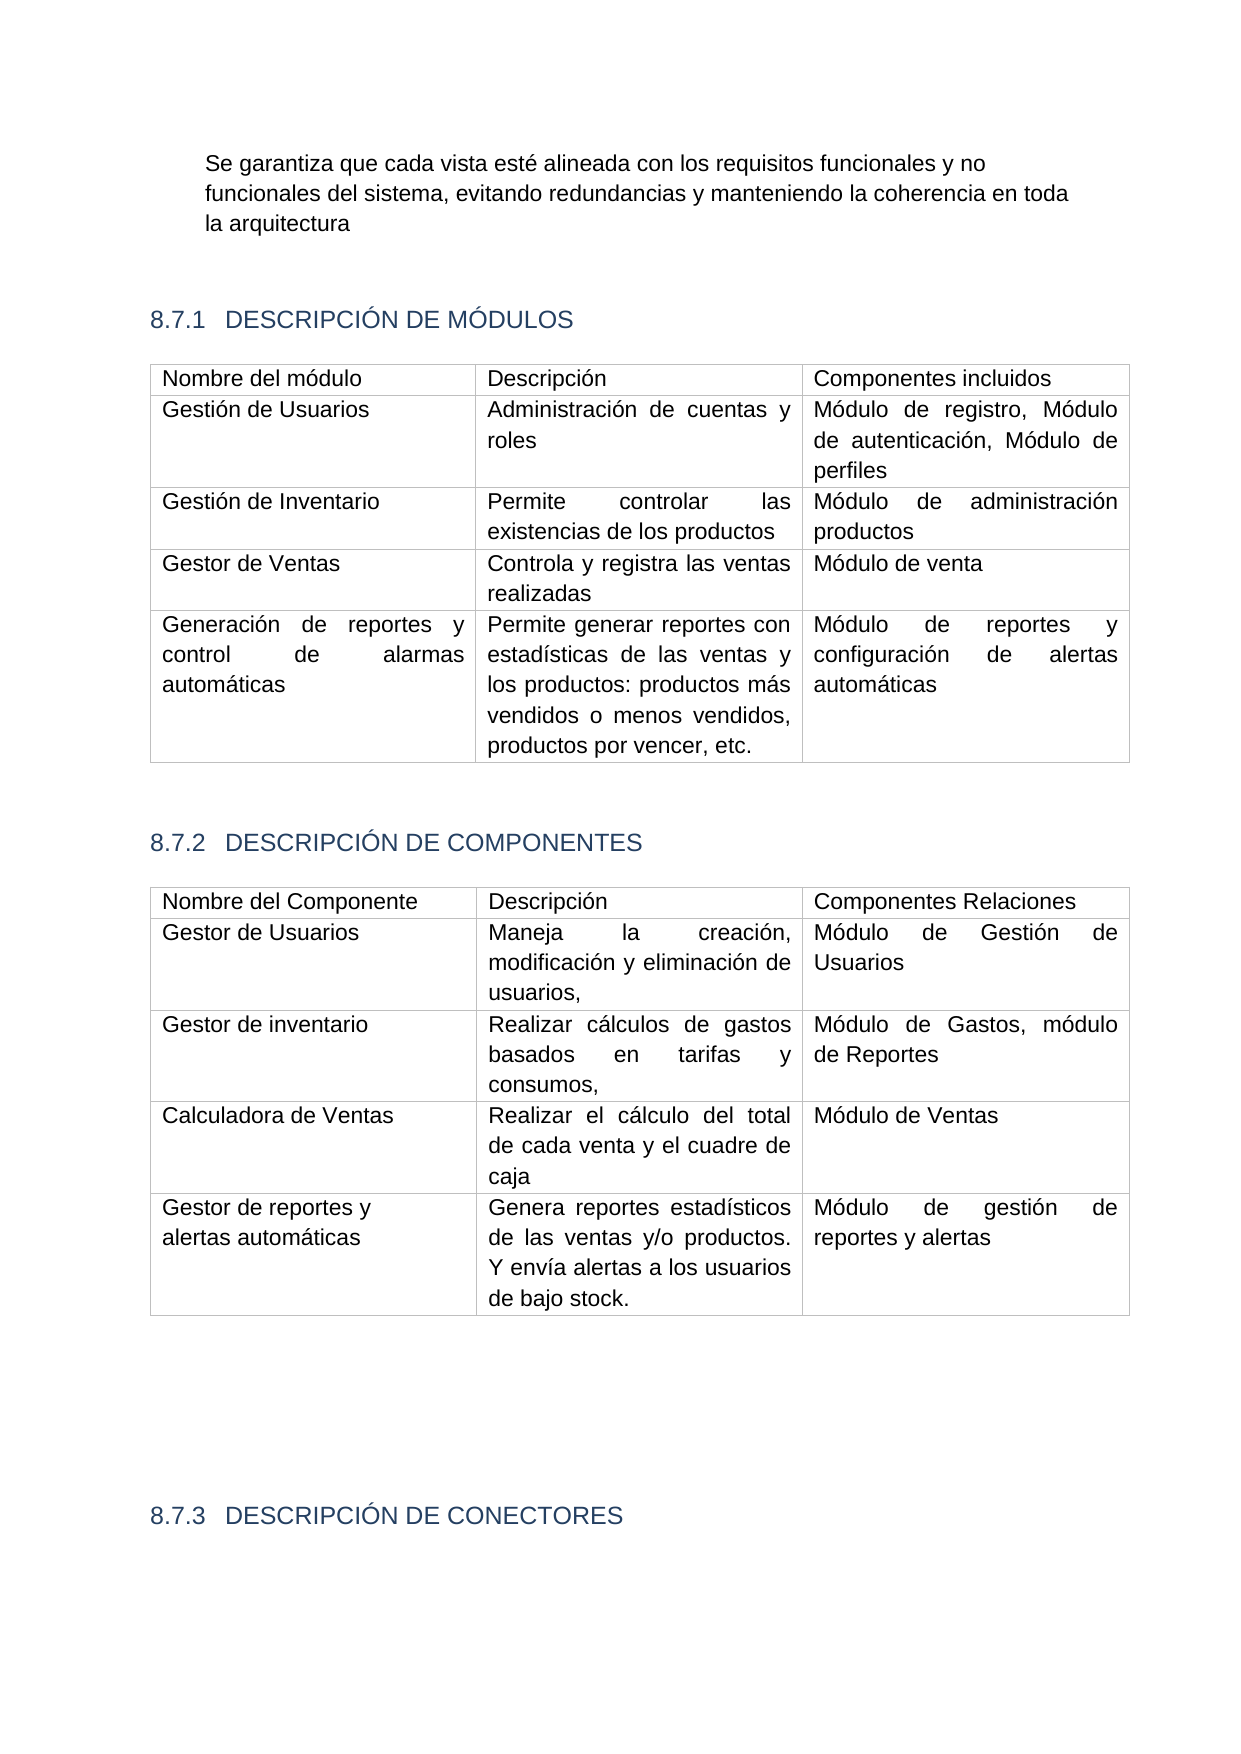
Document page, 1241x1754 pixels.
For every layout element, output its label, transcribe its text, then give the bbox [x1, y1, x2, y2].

table_cell Gestión de Inventario [151, 488, 475, 548]
list DESCRIPCIÓN DE MÓDULOS [150, 305, 1090, 334]
list DESCRIPCIÓN DE COMPONENTES [150, 828, 1090, 856]
table_cell Gestor de inventario [151, 1011, 476, 1101]
table_header Descripción [476, 365, 802, 395]
table_cell Gestor de reportes y alertas automáticas [151, 1194, 476, 1315]
table_header Descripción [477, 888, 802, 918]
table_cell Gestor de Usuarios [151, 919, 476, 1009]
table_header Componentes Relaciones [803, 888, 1129, 918]
table_cell Módulo de venta [803, 550, 1129, 610]
table_cell Módulo de Ventas [803, 1102, 1129, 1193]
table_cell Permite generar reportes con estadísticas de las ventas y los productos: productos más vendidos o menos vendidos, productos por vencer, etc. [476, 611, 802, 762]
list DESCRIPCIÓN DE CONECTORES [150, 1501, 1090, 1530]
table_cell Permite controlar las existencias de los productos [476, 488, 802, 548]
table_header Componentes incluidos [803, 365, 1129, 395]
table_cell Módulo de Gastos, módulo de Reportes [803, 1011, 1129, 1101]
table_cell Genera reportes estadísticos de las ventas y/o productos. Y envía alertas a los usuarios de bajo stock. [477, 1194, 802, 1315]
table_header Nombre del módulo [151, 365, 475, 395]
table_cell Administración de cuentas y roles [476, 396, 802, 487]
text Se garantiza que cada vista esté alineada con los requisitos funcionales y no funcionales del sistema, evitando redundancias y manteniendo la coherencia en toda la arquitectura [205, 150, 1090, 237]
table_cell Realizar el cálculo del total de cada venta y el cuadre de caja [477, 1102, 802, 1193]
table_cell Generación de reportes y control de alarmas automáticas [151, 611, 475, 762]
table_cell Módulo de Gestión de Usuarios [803, 919, 1129, 1009]
table_cell Realizar cálculos de gastos basados en tarifas y consumos, [477, 1011, 802, 1101]
table_cell Módulo de reportes y configuración de alertas automáticas [803, 611, 1129, 762]
table_header Nombre del Componente [151, 888, 476, 918]
table_cell Módulo de gestión de reportes y alertas [803, 1194, 1129, 1315]
table_cell Módulo de registro, Módulo de autenticación, Módulo de perfiles [803, 396, 1129, 487]
table_cell Módulo de administración productos [803, 488, 1129, 548]
table_cell Gestor de Ventas [151, 550, 475, 610]
table_cell Maneja la creación, modificación y eliminación de usuarios, [477, 919, 802, 1009]
table_cell Calculadora de Ventas [151, 1102, 476, 1193]
table_cell Gestión de Usuarios [151, 396, 475, 487]
table_cell Controla y registra las ventas realizadas [476, 550, 802, 610]
